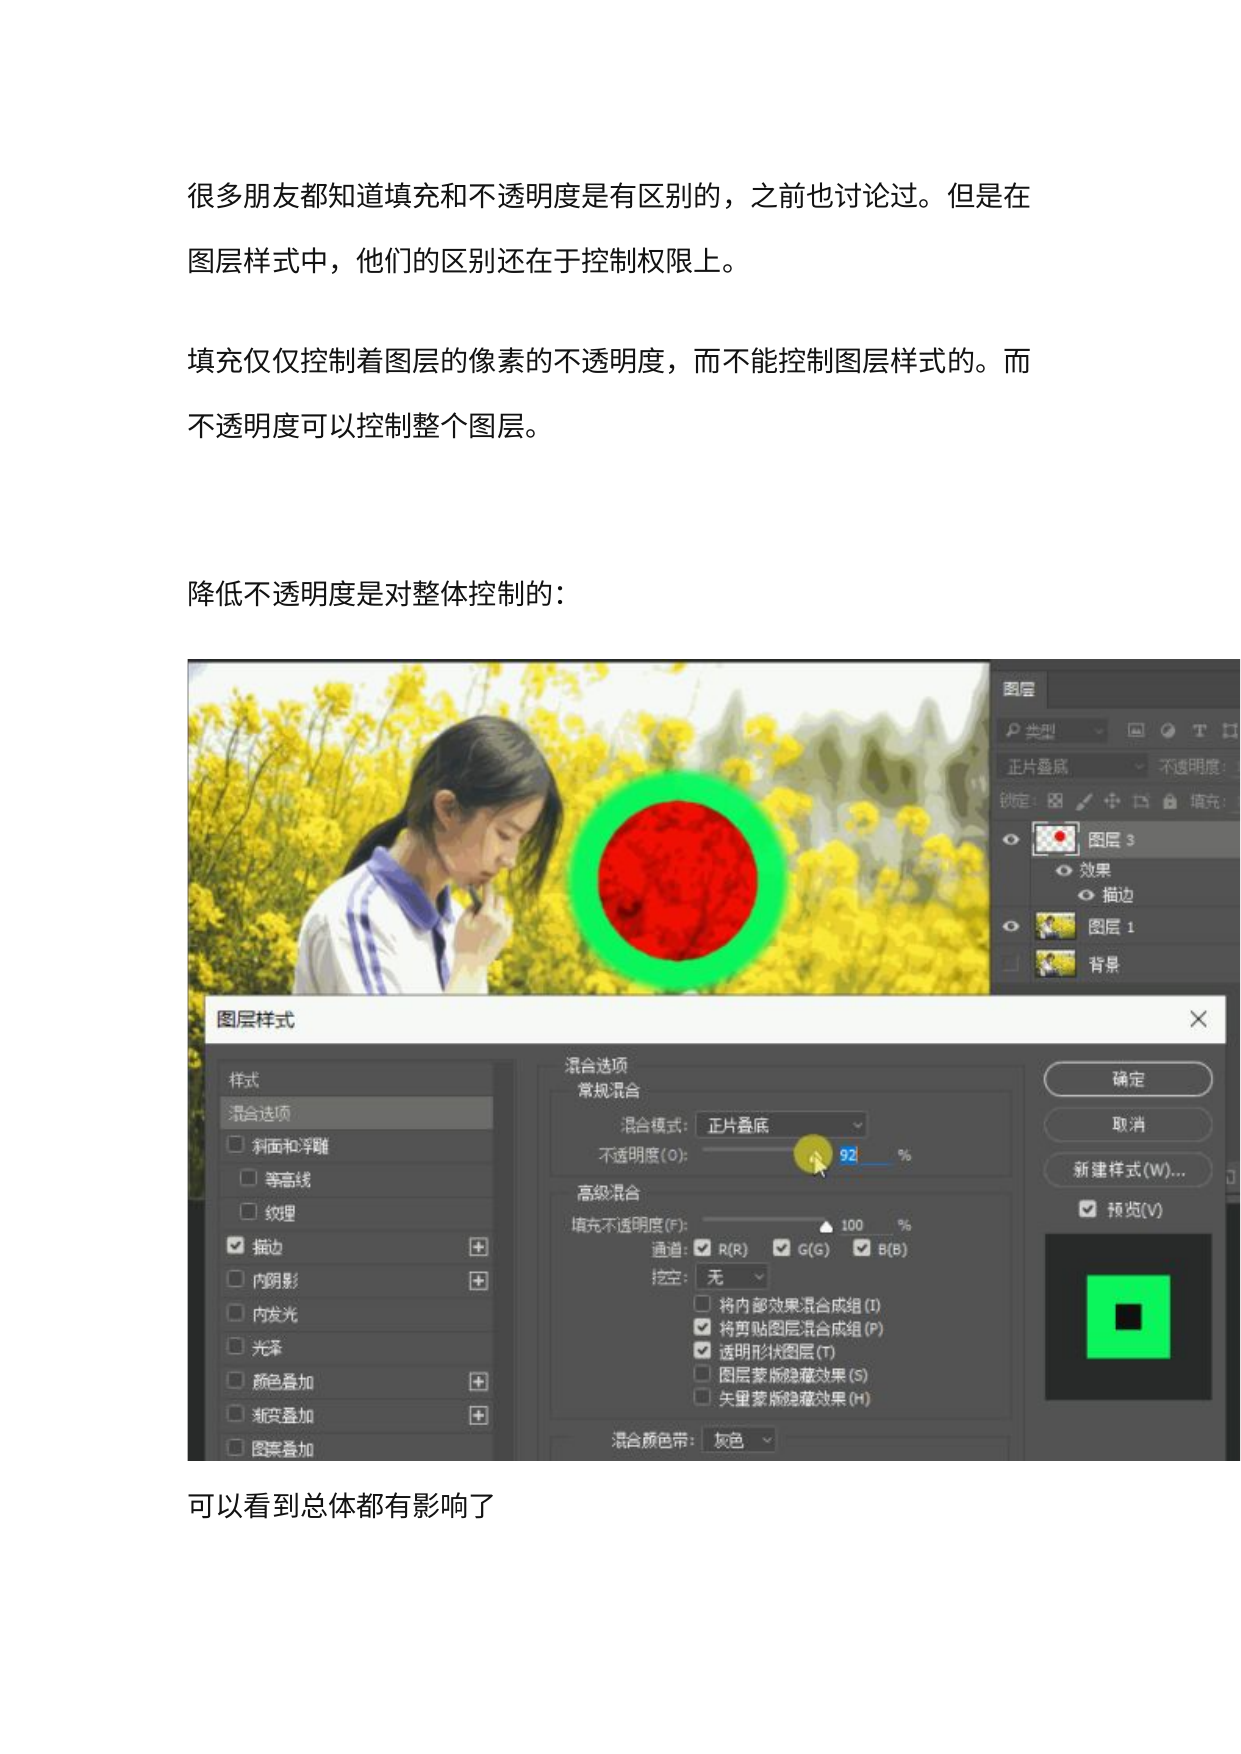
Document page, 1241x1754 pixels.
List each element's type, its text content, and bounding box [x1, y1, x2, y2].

text 填充仅仅控制着图层的像素的不透明度，而不能控制图层样式的。而不透明度可以控制整个图层。 [187, 327, 1053, 457]
text 可以看到总体都有影响了 [187, 1472, 1053, 1537]
picture [187, 659, 1241, 1461]
text 很多朋友都知道填充和不透明度是有区别的，之前也讨论过。但是在图层样式中，他们的区别还在于控制权限上。 [187, 162, 1053, 292]
text 降低不透明度是对整体控制的： [187, 559, 1053, 624]
